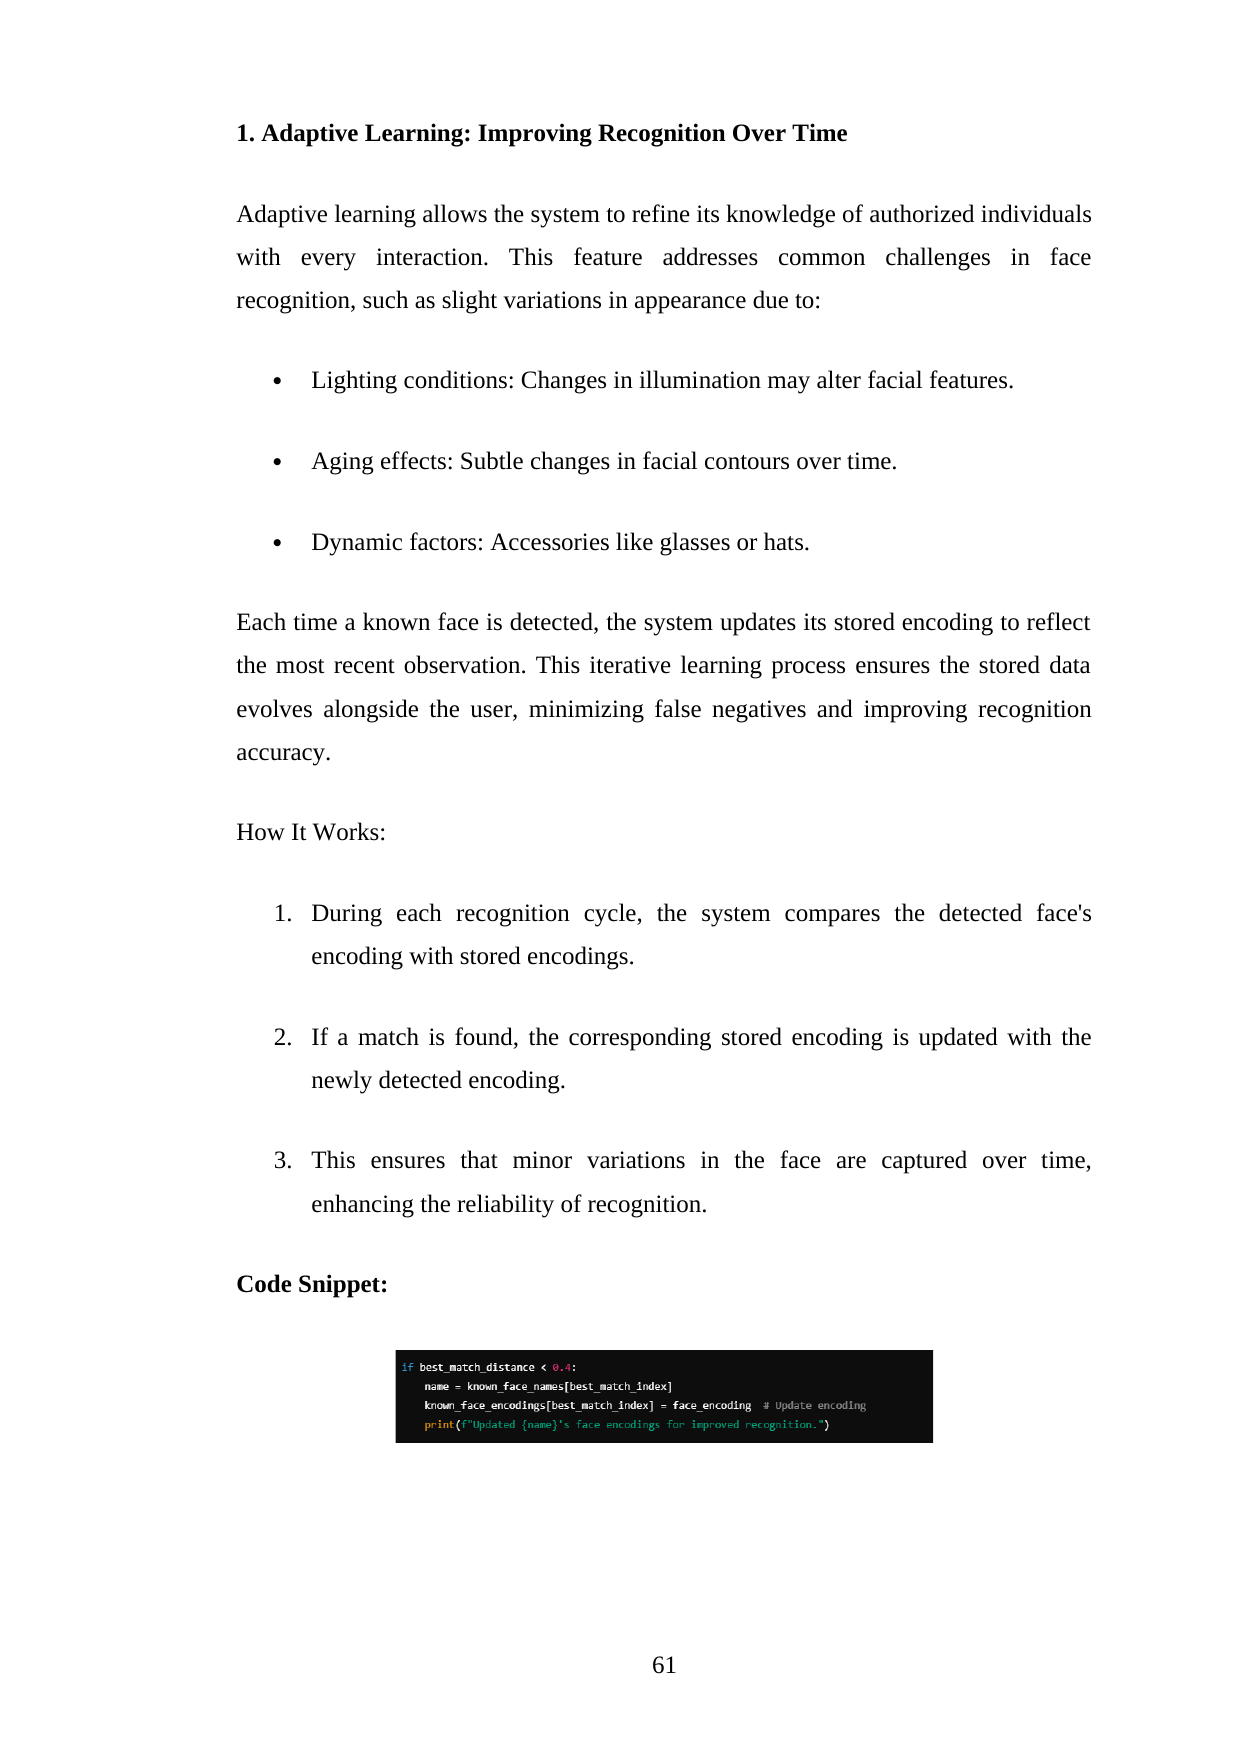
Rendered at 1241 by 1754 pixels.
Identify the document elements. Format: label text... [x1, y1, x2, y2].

picture [395, 1350, 934, 1443]
text Code Snippet: [236, 1269, 1092, 1298]
list During each recognition cycle, the system compares the detected face's encoding with stored encodings. [274, 898, 1092, 970]
text Adaptive learning allows the system to refine its knowledge of authorized individuals with every interaction. This feature addresses common challenges in face recognition, such as slight variations in appearance due to: [236, 199, 1092, 314]
list Lighting conditions: Changes in illumination may alter facial features. [274, 366, 1092, 394]
list Dynamic factors: Accessories like glasses or hats. [274, 527, 1092, 556]
list If a match is found, the corresponding stored encoding is updated with the newly detected encoding. [274, 1022, 1092, 1094]
list This ensures that minor variations in the face are captured over time, enhancing the reliability of recognition. [274, 1146, 1092, 1217]
text How It Works: [236, 817, 1092, 846]
list Aging effects: Subtle changes in facial contours over time. [274, 446, 1092, 475]
text Each time a known face is detected, the system updates its stored encoding to reflect the most recent observation. This iterative learning process ensures the stored data evolves alongside the user, minimizing false negatives and improving recognition accuracy. [236, 607, 1092, 766]
text 1. Adaptive Learning: Improving Recognition Over Time [236, 118, 1092, 147]
